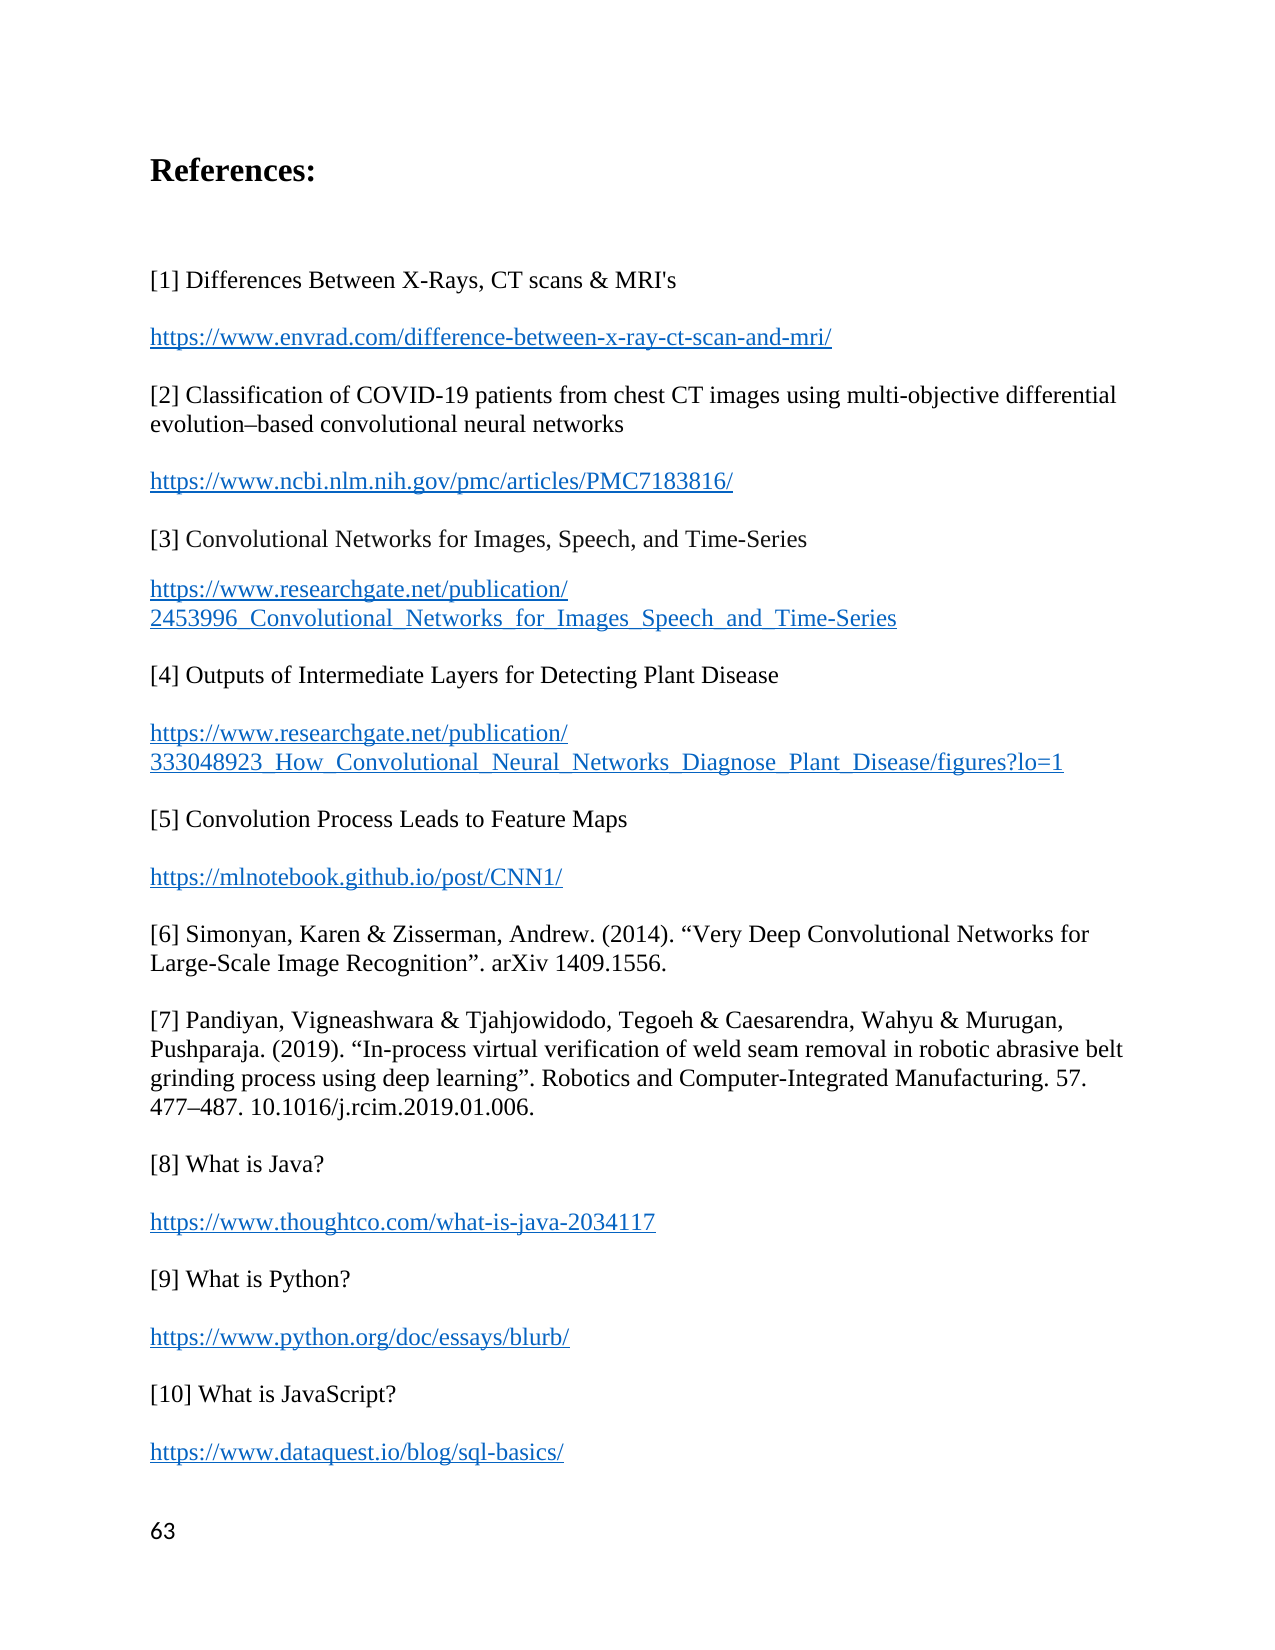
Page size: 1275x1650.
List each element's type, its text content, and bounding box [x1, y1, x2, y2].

text https://mlnotebook.github.io/post/CNN1/ [150, 862, 1125, 890]
text [5] Convolution Process Leads to Feature Maps [150, 804, 1125, 833]
text [10] What is JavaScript? [150, 1379, 1125, 1408]
text https://www.envrad.com/difference-between-x-ray-ct-scan-and-mri/ [150, 322, 1125, 351]
text [8] What is Java? [150, 1149, 1125, 1178]
text https://www.ncbi.nlm.nih.gov/pmc/articles/PMC7183816/ [150, 466, 1125, 495]
text https://www.dataquest.io/blog/sql-basics/ [150, 1437, 1125, 1465]
text https://www.researchgate.net/publication/2453996_Convolutional_Networks_for_Images_Speech_and_Time-Series [150, 574, 1125, 632]
text [9] What is Python? [150, 1264, 1125, 1293]
text [3] Convolutional Networks for Images, Speech, and Time-Series [150, 524, 1125, 552]
text [6] Simonyan, Karen & Zisserman, Andrew. (2014). “Very Deep Convolutional Networks for Large-Scale Image Recognition”. arXiv 1409.1556. [150, 919, 1125, 977]
text References: [150, 150, 1125, 188]
text https://www.thoughtco.com/what-is-java-2034117 [150, 1207, 1125, 1235]
text [4] Outputs of Intermediate Layers for Detecting Plant Disease [150, 660, 1125, 689]
text [1] Differences Between X-Rays, CT scans & MRI's [150, 265, 1125, 294]
text https://www.researchgate.net/publication/333048923_How_Convolutional_Neural_Networks_Diagnose_Plant_Disease/figures?lo=1 [150, 718, 1125, 775]
text https://www.python.org/doc/essays/blurb/ [150, 1322, 1125, 1350]
text [7] Pandiyan, Vigneashwara & Tjahjowidodo, Tegoeh & Caesarendra, Wahyu & Murugan, Pushparaja. (2019). “In-process virtual verification of weld seam removal in robotic abrasive belt grinding process using deep learning”. Robotics and Computer-Integrated Manufacturing. 57. 477–487. 10.1016/j.rcim.2019.01.006. [150, 1005, 1125, 1120]
text [2] Classification of COVID-19 patients from chest CT images using multi-objective differential evolution–based convolutional neural networks [150, 380, 1125, 437]
